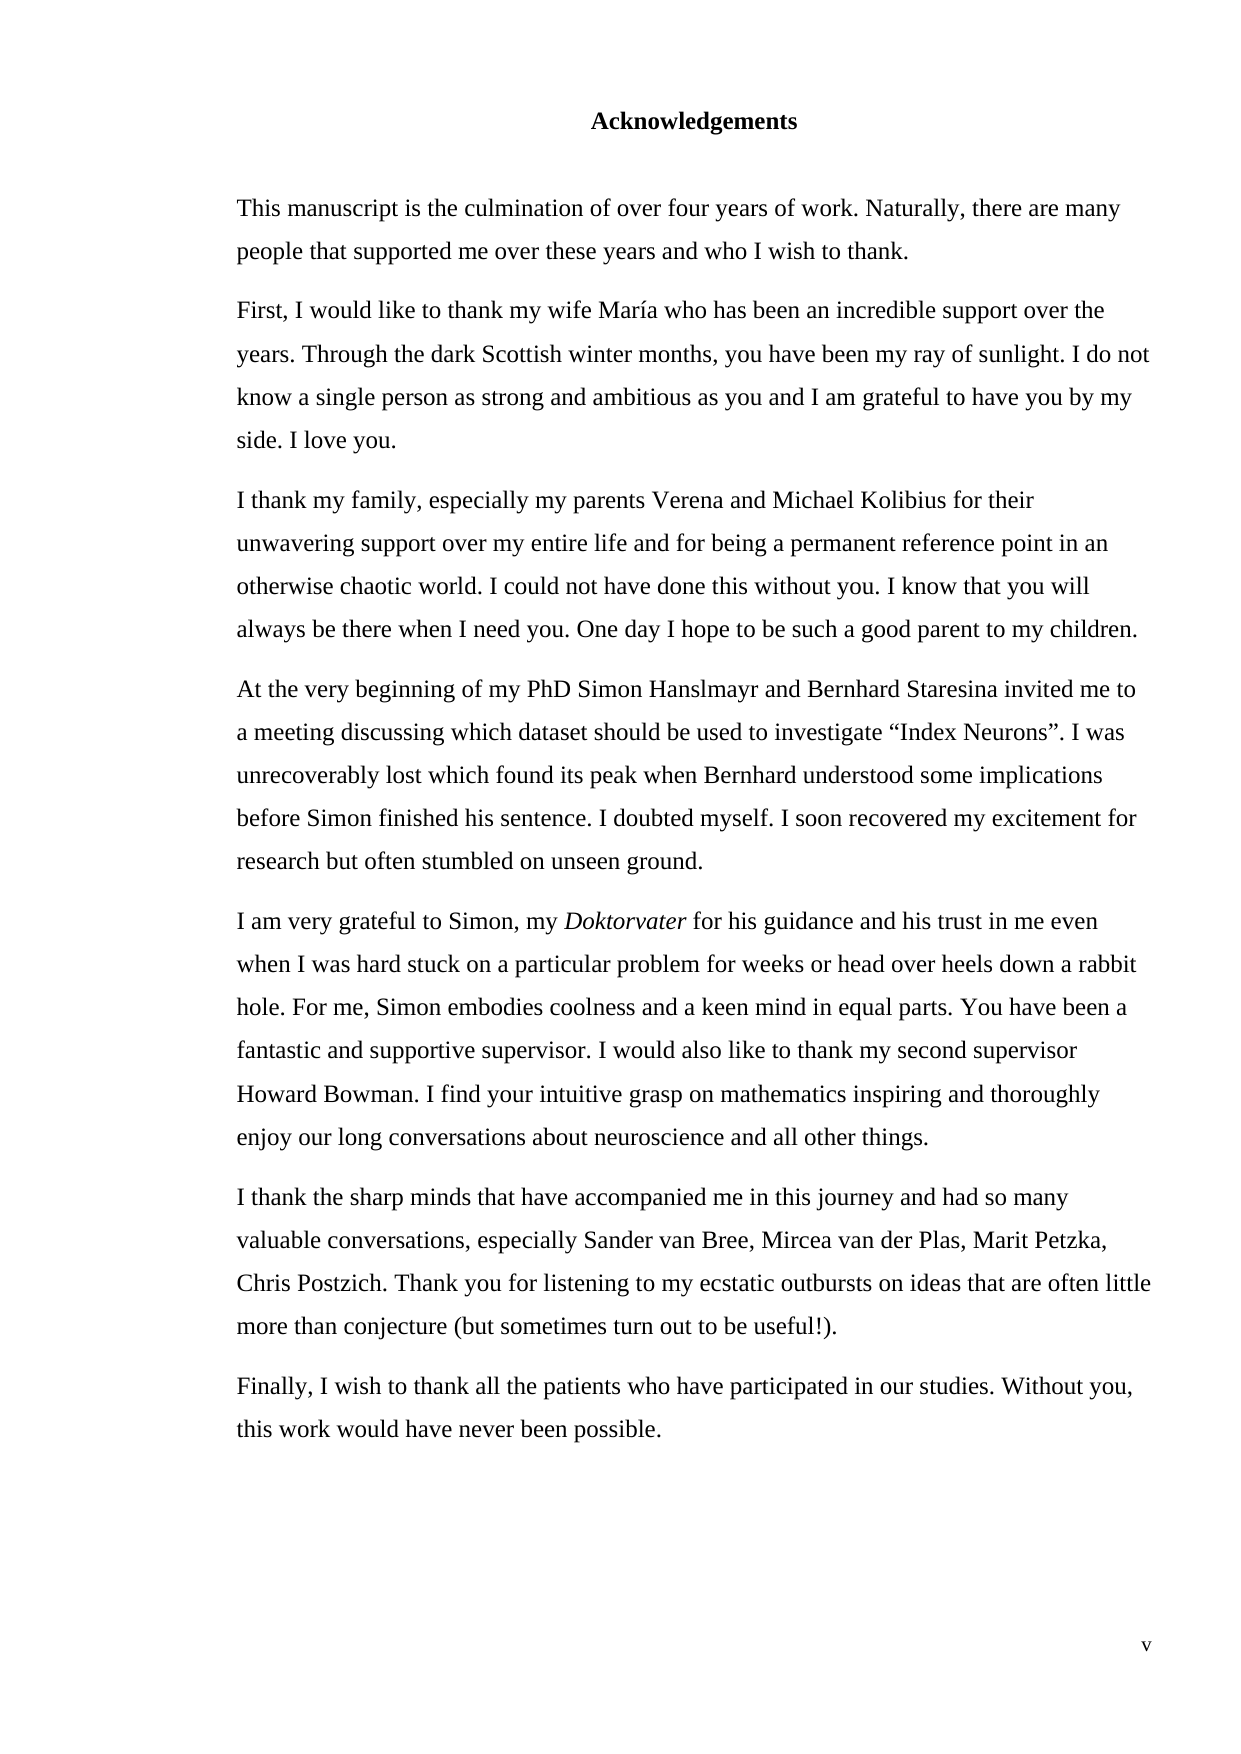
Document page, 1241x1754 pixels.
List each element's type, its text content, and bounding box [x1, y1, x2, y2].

text At the very beginning of my PhD Simon Hanslmayr and Bernhard Staresina invited me to a meeting discussing which dataset should be used to investigate “Index Neurons”. I was unrecoverably lost which found its peak when Bernhard understood some implications before Simon finished his sentence. I doubted myself. I soon recovered my excitement for research but often stumbled on unseen ground. [236, 674, 1152, 875]
text I thank my family, especially my parents Verena and Michael Kolibius for their unwavering support over my entire life and for being a permanent reference point in an otherwise chaotic world. I could not have done this without you. I know that you will always be there when I need you. One day I hope to be such a good parent to my children. [236, 485, 1152, 643]
text I thank the sharp minds that have accompanied me in this journey and had so many valuable conversations, especially Sander van Bree, Mircea van der Plas, Marit Petzka, Chris Postzich. Thank you for listening to my ecstatic outbursts on ideas that are often little more than conjecture (but sometimes turn out to be useful!). [236, 1182, 1152, 1340]
text Finally, I wish to thank all the patients who have participated in our studies. Without you, this work would have never been possible. [236, 1371, 1152, 1443]
text Acknowledgements [236, 106, 1152, 135]
text I am very grateful to Simon, my Doktorvater for his guidance and his trust in me even when I was hard stuck on a particular problem for weeks or head over heels down a rabbit hole. For me, Simon embodies coolness and a keen mind in equal parts. You have been a fantastic and supportive supervisor. I would also like to thank my second supervisor Howard Bowman. I find your intuitive grasp on mathematics inspiring and thoroughly enjoy our long conversations about neuroscience and all other things. [236, 906, 1152, 1151]
text First, I would like to thank my wife María who has been an incredible support over the years. Through the dark Scottish winter months, you have been my ray of sunlight. I do not know a single person as strong and ambitious as you and I am grateful to have you by my side. I love you. [236, 296, 1152, 454]
text This manuscript is the culmination of over four years of work. Naturally, there are many people that supported me over these years and who I wish to thank. [236, 193, 1152, 264]
